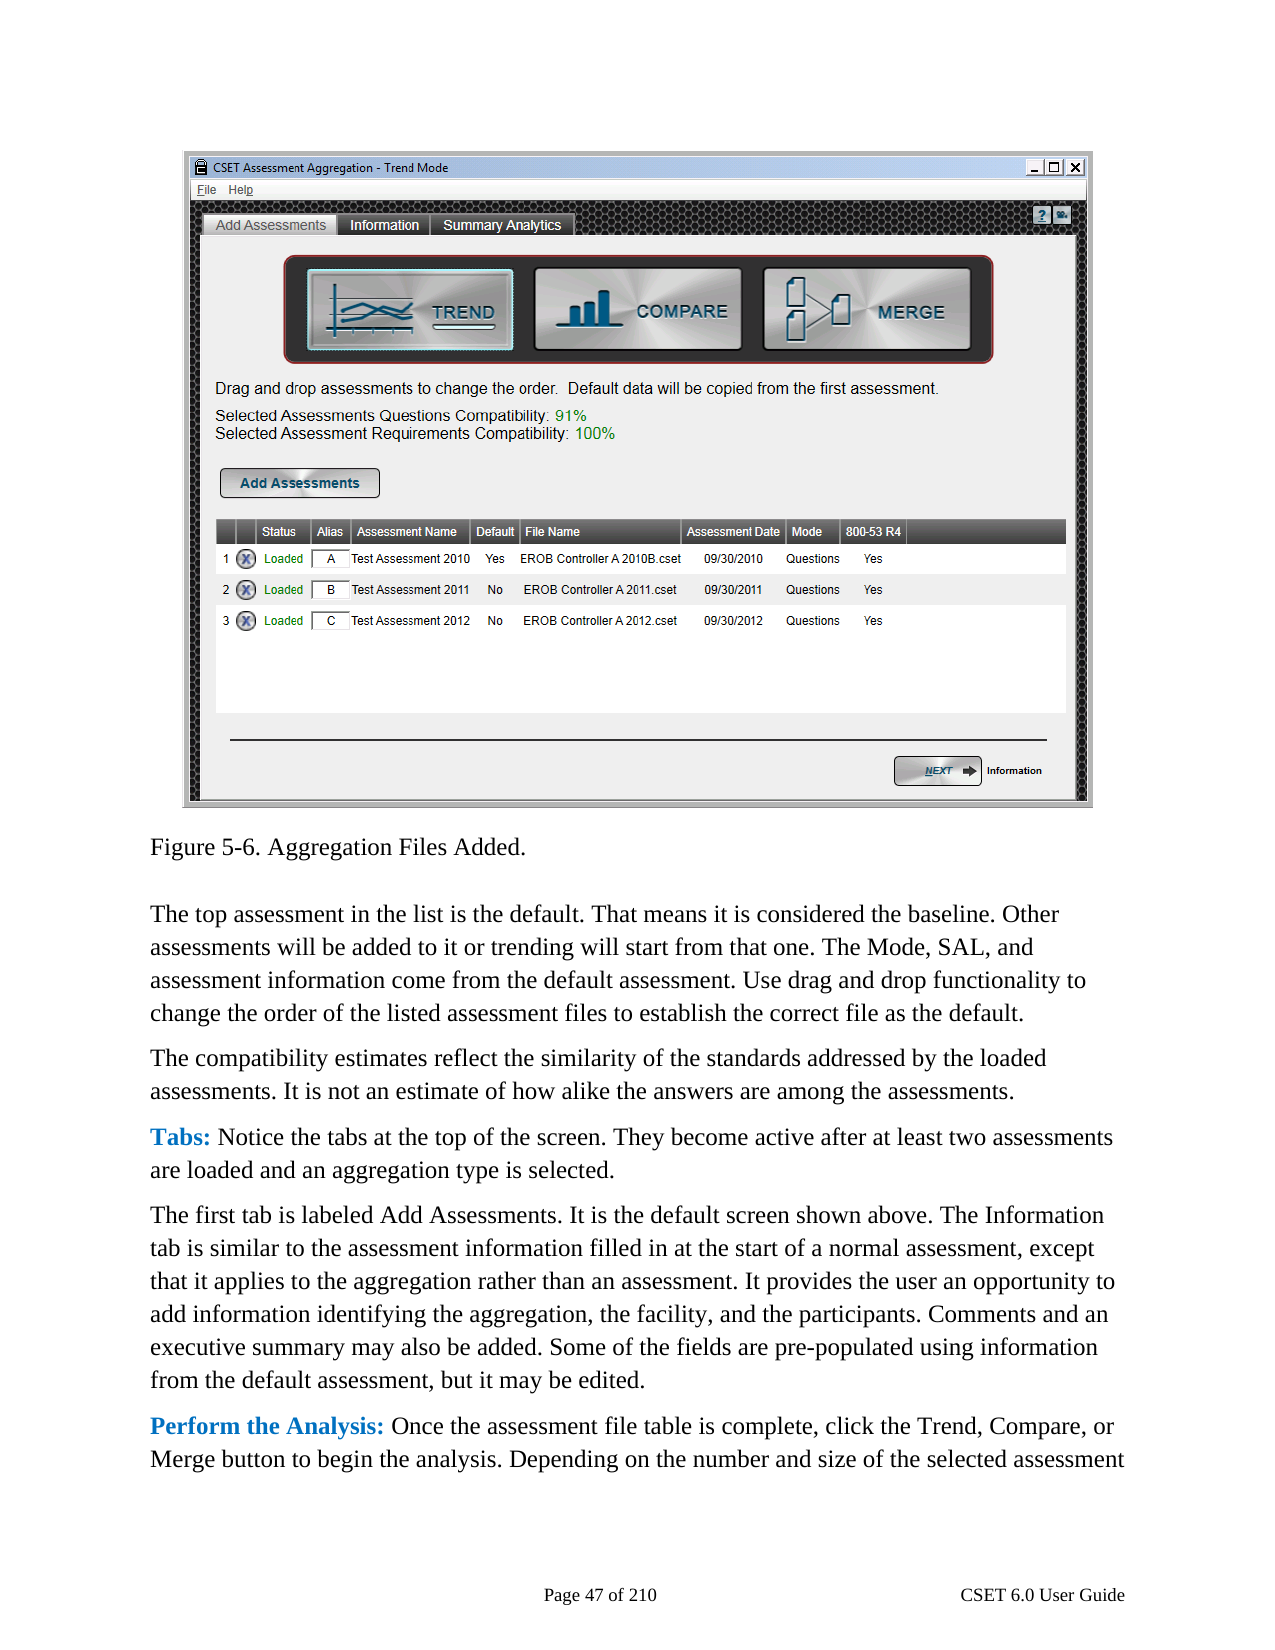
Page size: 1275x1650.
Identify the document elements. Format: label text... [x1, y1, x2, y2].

text The top assessment in the list is the default. That means it is considered the baseline. Other assessments will be added to it or trending will start from that one. The Mode, SAL, and assessment information come from the default assessment. Use drag and drop functionality to change the order of the listed assessment files to establish the correct file as the default. [150, 899, 1125, 1027]
text Figure 5-6. Aggregation Files Added. [150, 832, 1125, 861]
text The first tab is labeled Add Assessments. It is the default screen shown above. The Information tab is similar to the assessment information filled in at the start of a normal assessment, except that it applies to the aggregation rather than an assessment. It provides the user an opportunity to add information identifying the aggregation, the facility, and the participants. Comments and an executive summary may also be added. Some of the fields are pre-populated using information from the default assessment, but it may be edited. [150, 1200, 1125, 1394]
picture [182, 150, 1093, 808]
text Tabs: Notice the tabs at the top of the screen. They become active after at least two assessments are loaded and an aggregation type is selected. [150, 1122, 1125, 1184]
text The compatibility estimates reflect the similarity of the standards addressed by the loaded assessments. It is not an estimate of how alike the answers are among the assessments. [150, 1043, 1125, 1105]
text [150, 1411, 1125, 1473]
